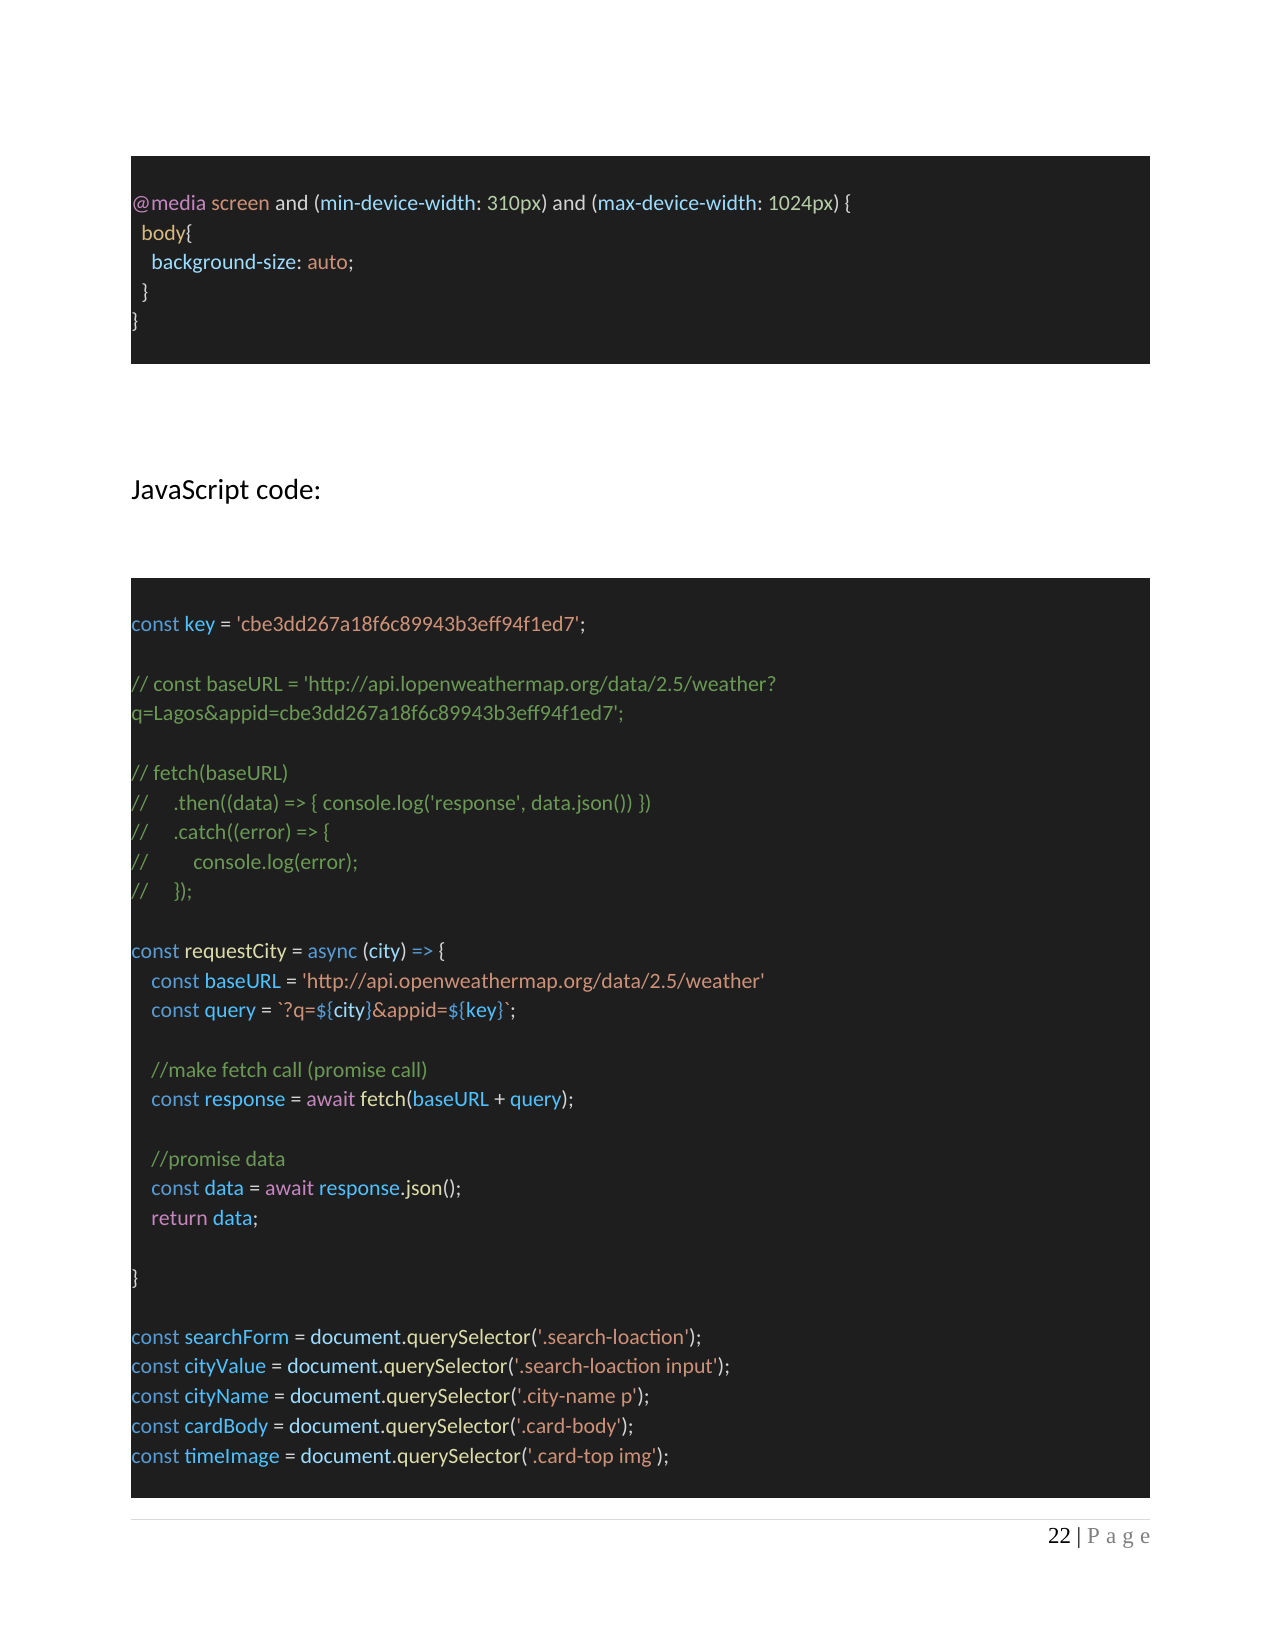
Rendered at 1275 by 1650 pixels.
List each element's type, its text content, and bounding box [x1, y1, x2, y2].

text body{ [131, 216, 1150, 245]
text //make fetch call (promise call) [131, 1053, 1150, 1082]
text const response = await fetch(baseURL + query); [131, 1082, 1150, 1112]
text //promise data [131, 1142, 1150, 1172]
text // .catch((error) => { [131, 815, 1150, 845]
text const data = await response.json(); [131, 1172, 1150, 1201]
text // const baseURL = 'http://api.lopenweathermap.org/data/2.5/weather?q=Lagos&appid=cbe3dd267a18f6c89943b3eff94f1ed7'; [131, 667, 1150, 726]
text // .then((data) => { console.log('response', data.json()) }) [131, 786, 1150, 815]
text JavaScript code: [131, 471, 1150, 507]
text const requestCity = async (city) => { [131, 934, 1150, 964]
text return data; [131, 1201, 1150, 1231]
text const query = `?q=${city}&appid=${key}`; [131, 993, 1150, 1023]
text const cityName = document.querySelector('.city-name p'); [131, 1379, 1150, 1409]
text // console.log(error); [131, 845, 1150, 875]
text const key = 'cbe3dd267a18f6c89943b3eff94f1ed7'; [131, 607, 1150, 637]
text // fetch(baseURL) [131, 756, 1150, 786]
text // }); [131, 875, 1150, 904]
text const cityValue = document.querySelector('.search-loaction input'); [131, 1350, 1150, 1379]
text } [131, 305, 1150, 334]
text const baseURL = 'http://api.openweathermap.org/data/2.5/weather' [131, 964, 1150, 993]
text } [131, 275, 1150, 305]
text const cardBody = document.querySelector('.card-body'); [131, 1409, 1150, 1439]
text const searchForm = document.querySelector('.search-loaction'); [131, 1320, 1150, 1350]
text } [131, 1261, 1150, 1320]
text background-size: auto; [131, 245, 1150, 275]
text @media screen and (min-device-width: 310px) and (max-device-width: 1024px) { [131, 186, 1150, 216]
text const timeImage = document.querySelector('.card-top img'); [131, 1439, 1150, 1468]
